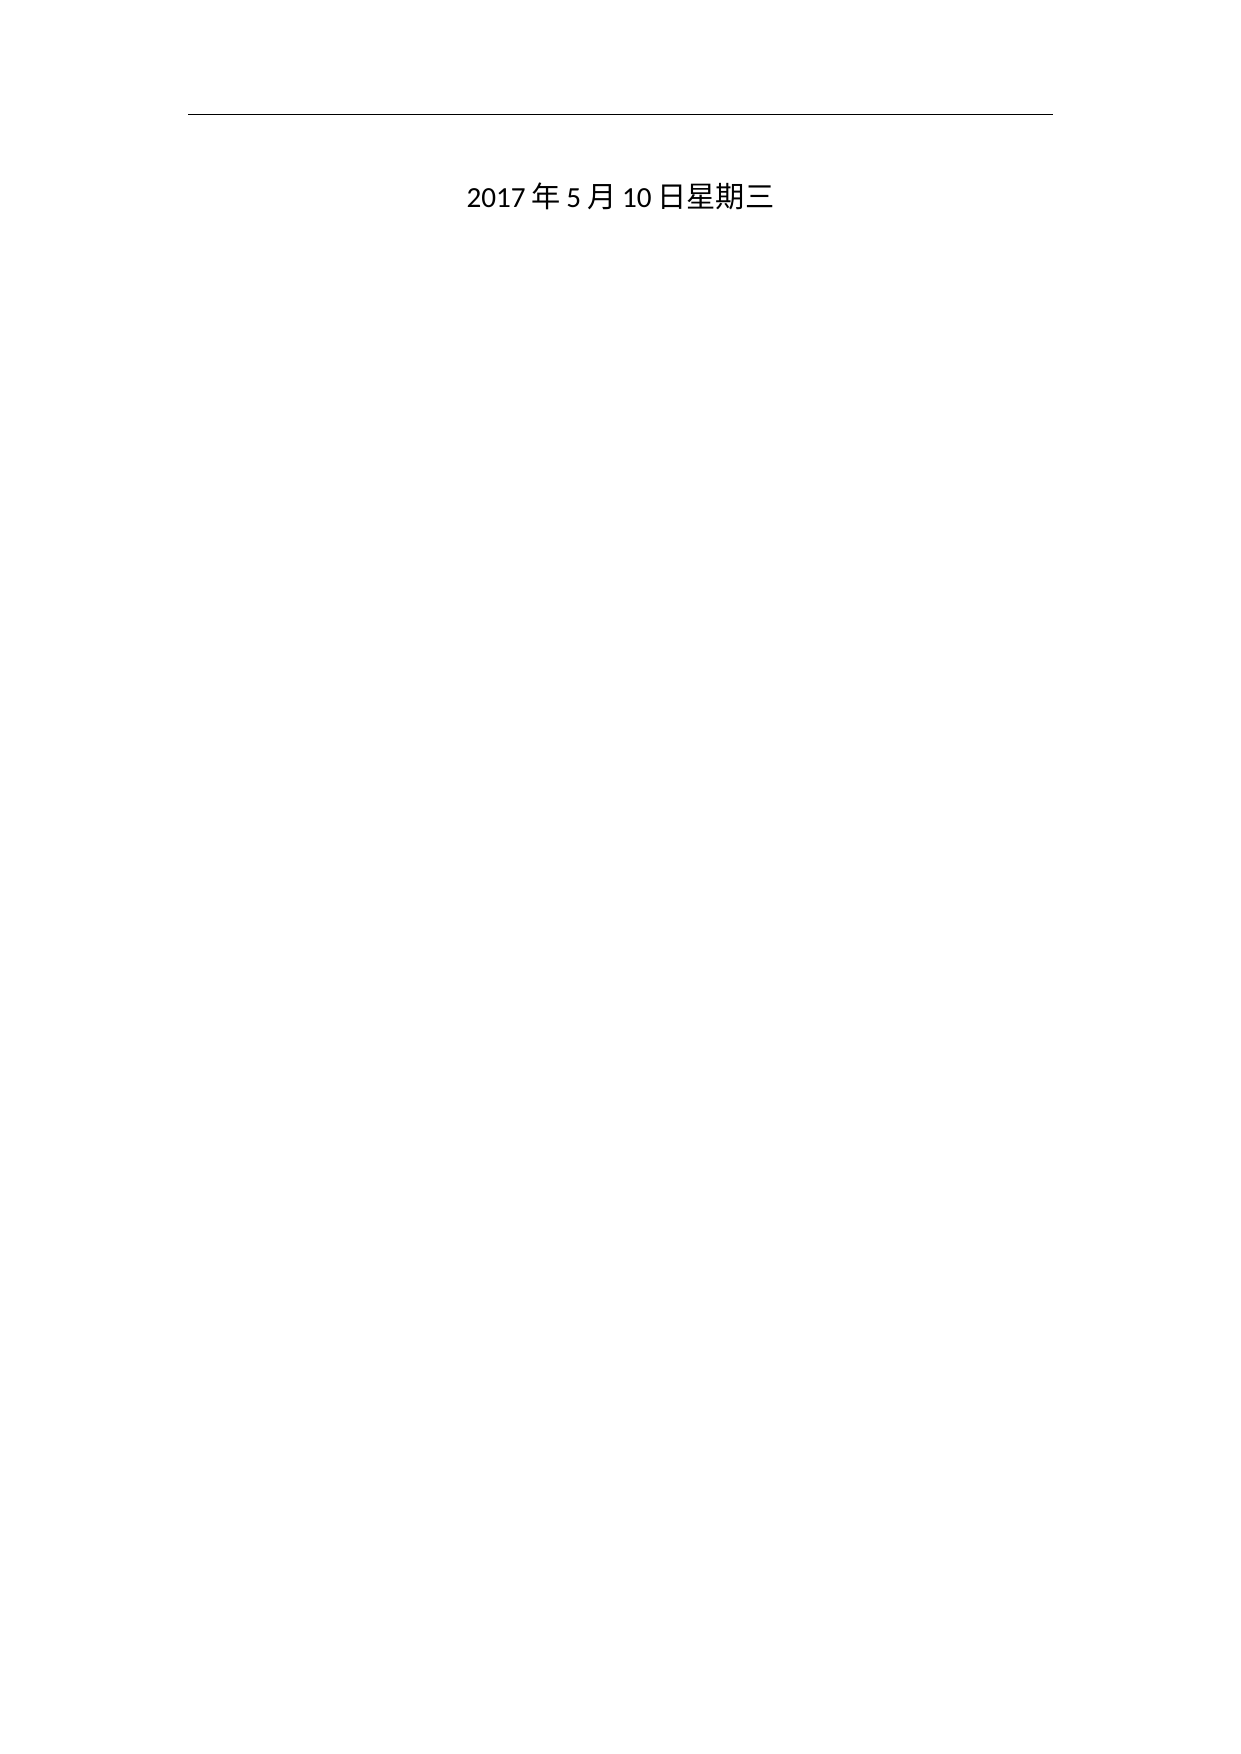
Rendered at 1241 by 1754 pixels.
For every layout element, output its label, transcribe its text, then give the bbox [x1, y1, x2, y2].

text 2017年5月10日星期三 [187, 162, 1053, 227]
